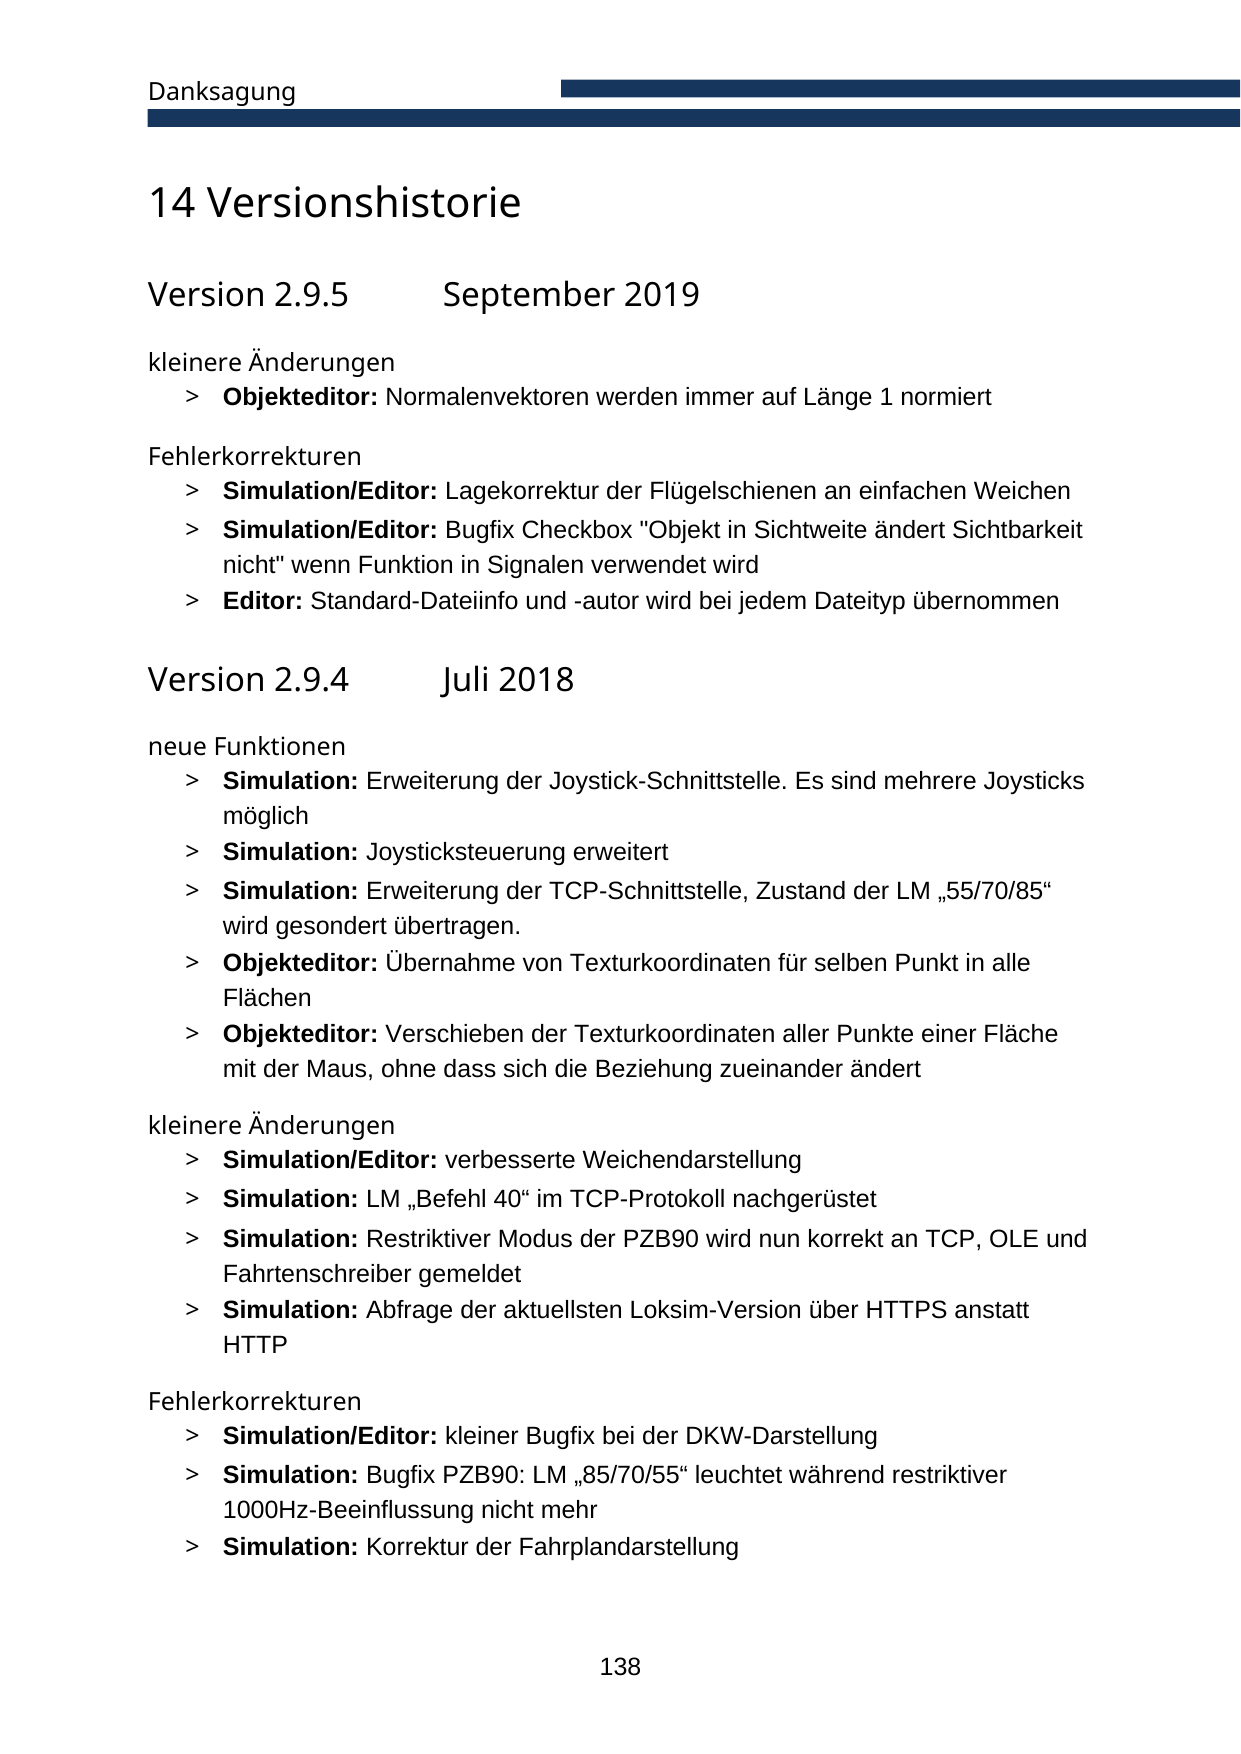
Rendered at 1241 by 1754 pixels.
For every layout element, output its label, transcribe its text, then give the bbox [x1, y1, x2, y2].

list Simulation: Bugfix PZB90: LM „85/70/55“ leuchtet während restriktiver 1000Hz-Beeinflussung nicht mehr [185, 1457, 1093, 1524]
subtitle Versionshistorie [148, 173, 1093, 229]
title Fehlerkorrekturen [148, 438, 1093, 472]
list Objekteditor: Verschieben der Texturkoordinaten aller Punkte einer Fläche mit der Maus, ohne dass sich die Beziehung zueinander ändert [185, 1016, 1093, 1083]
list Objekteditor: Normalenvektoren werden immer auf Länge 1 normiert [185, 378, 1093, 412]
list Simulation: Restriktiver Modus der PZB90 wird nun korrekt an TCP, OLE und Fahrtenschreiber gemeldet [185, 1220, 1093, 1287]
title neue Funktionen [148, 728, 1093, 762]
list Objekteditor: Übernahme von Texturkoordinaten für selben Punkt in alle Flächen [185, 944, 1093, 1011]
list Simulation: Joysticksteuerung erweitert [185, 834, 1093, 868]
list Simulation: LM „Befehl 40“ im TCP-Protokoll nachgerüstet [185, 1181, 1093, 1215]
list Simulation: Abfrage der aktuellsten Loksim-Version über HTTPS anstatt HTTP [185, 1292, 1093, 1359]
title kleinere Änderungen [148, 1108, 1093, 1142]
title Fehlerkorrekturen [148, 1384, 1093, 1418]
text Version 2.9.4 Juli 2018 [148, 655, 1093, 701]
list Simulation/Editor: Bugfix Checkbox "Objekt in Sichtweite ändert Sichtbarkeit nicht" wenn Funktion in Signalen verwendet wird [185, 511, 1093, 578]
list Simulation: Korrektur der Fahrplandarstellung [185, 1528, 1093, 1562]
list Simulation/Editor: kleiner Bugfix bei der DKW-Darstellung [185, 1418, 1093, 1452]
list Editor: Standard-Dateiinfo und -autor wird bei jedem Dateityp übernommen [185, 583, 1093, 617]
list Simulation/Editor: Lagekorrektur der Flügelschienen an einfachen Weichen [185, 472, 1093, 506]
list Simulation: Erweiterung der Joystick-Schnittstelle. Es sind mehrere Joysticks möglich [185, 762, 1093, 829]
title kleinere Änderungen [148, 344, 1093, 378]
text Version 2.9.5 September 2019 [148, 271, 1093, 317]
list Simulation: Erweiterung der TCP-Schnittstelle, Zustand der LM „55/70/85“ wird gesondert übertragen. [185, 873, 1093, 940]
list Simulation/Editor: verbesserte Weichendarstellung [185, 1142, 1093, 1176]
